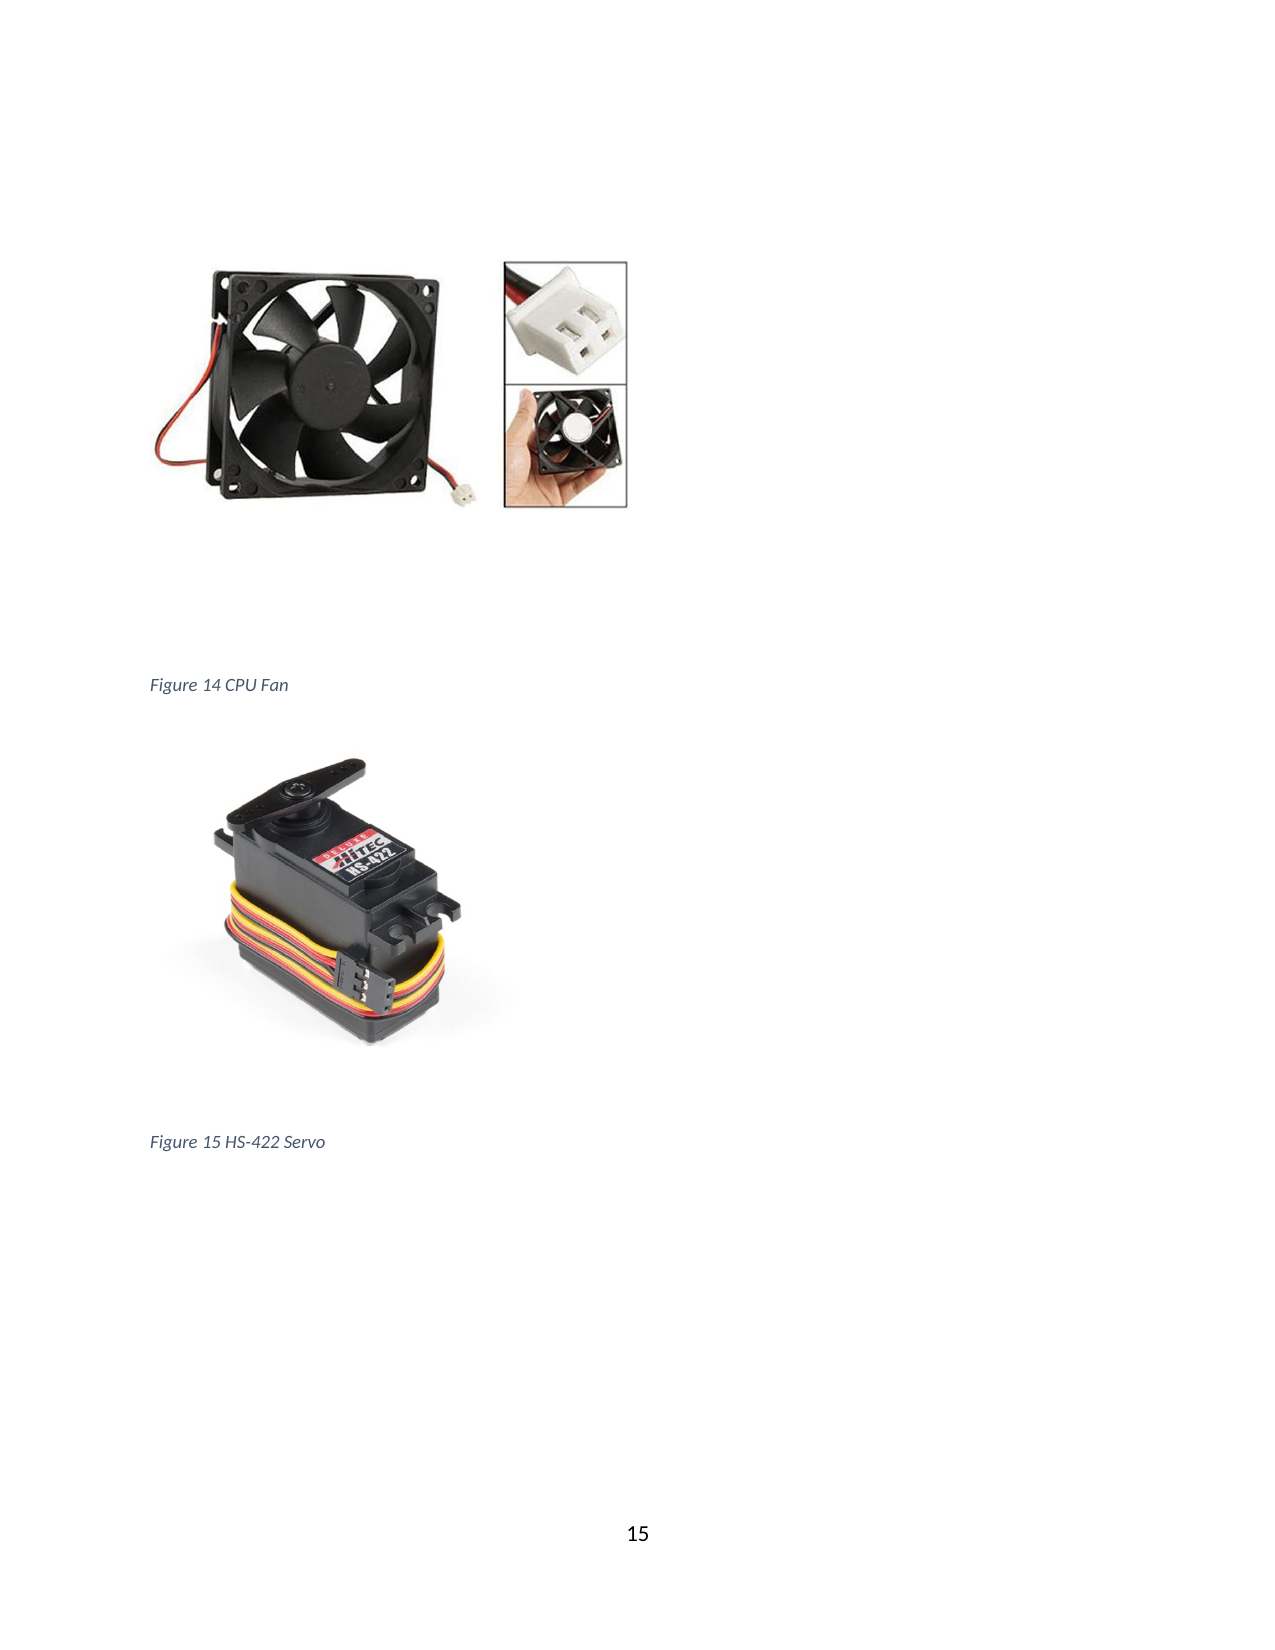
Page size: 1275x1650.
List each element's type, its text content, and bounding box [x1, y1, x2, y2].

picture [150, 150, 629, 629]
picture [155, 717, 524, 1086]
